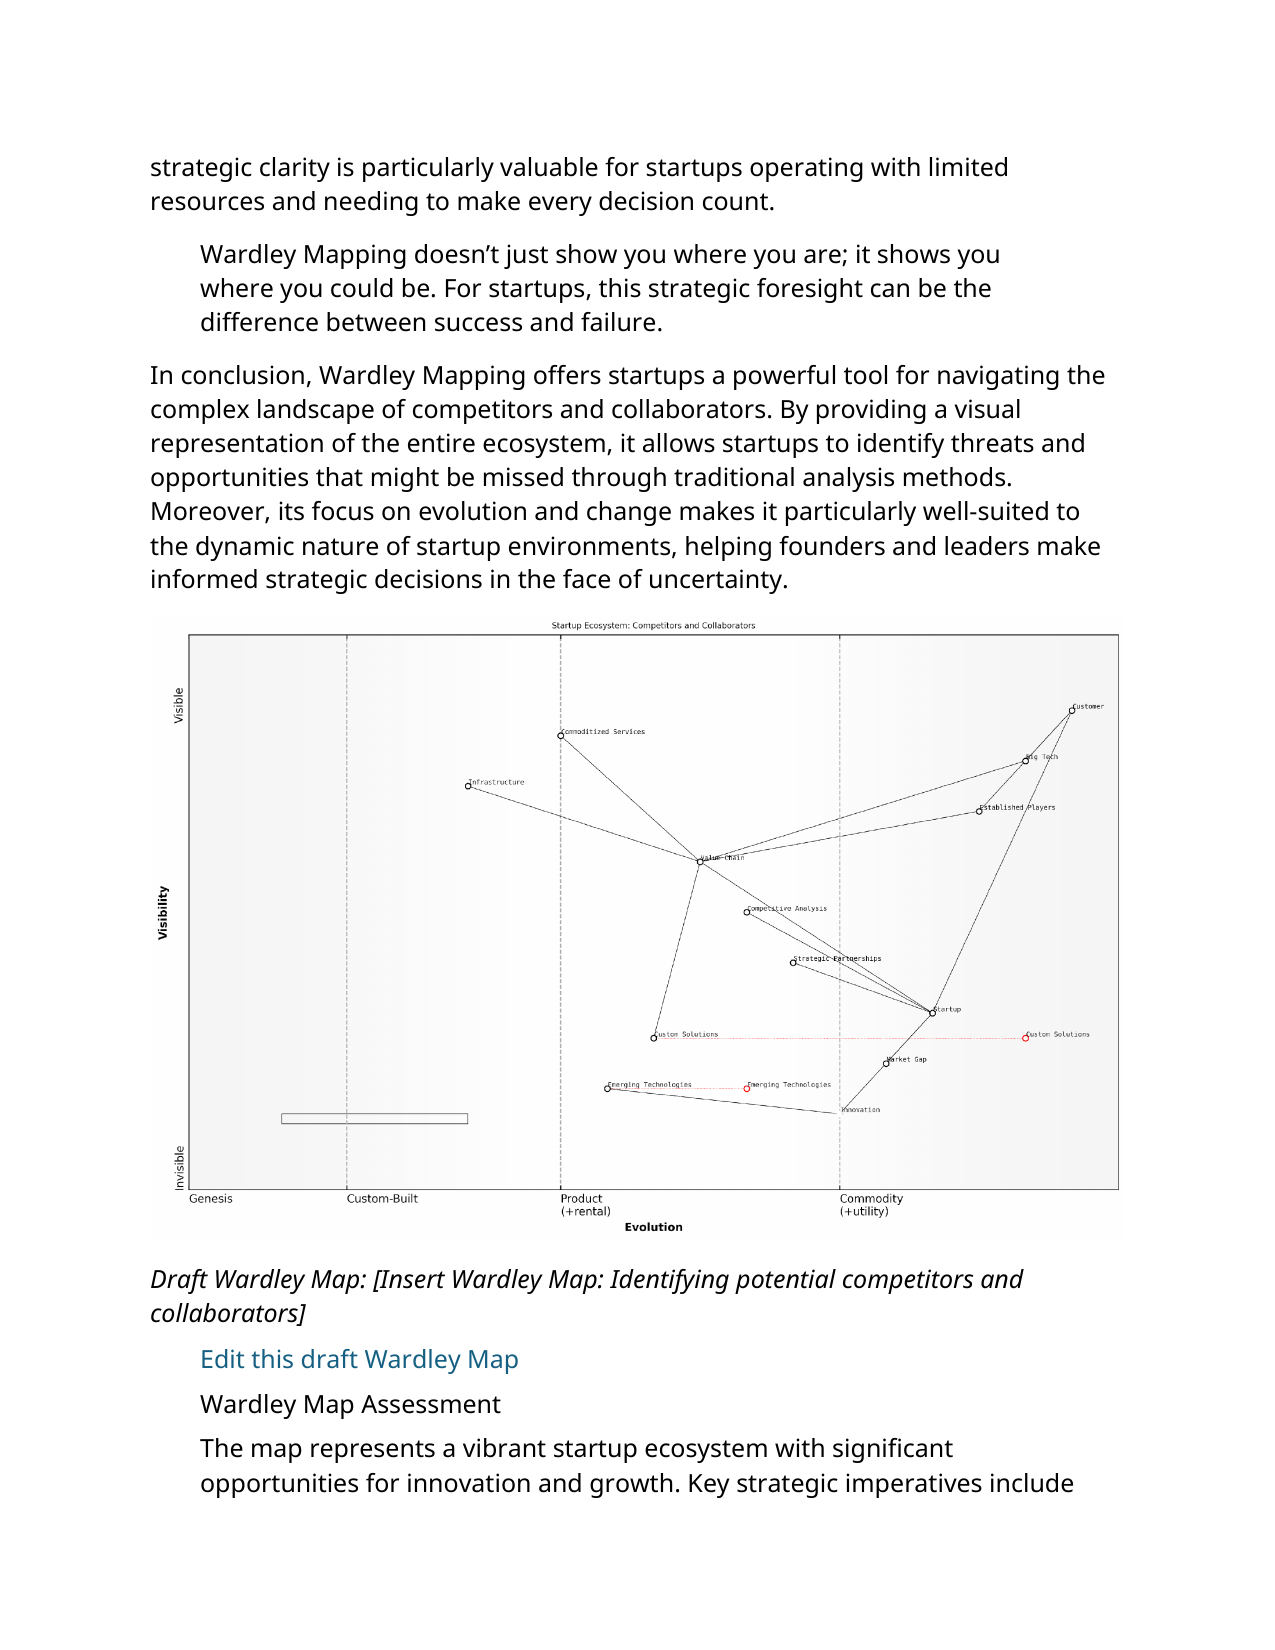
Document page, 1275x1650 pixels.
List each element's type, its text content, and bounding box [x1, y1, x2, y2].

text Wardley Mapping doesn’t just show you where you are; it shows you where you could be. For startups, this strategic foresight can be the difference between success and failure. [200, 237, 1075, 339]
picture [150, 615, 1125, 1241]
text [200, 1431, 1075, 1499]
text In conclusion, Wardley Mapping offers startups a powerful tool for navigating the complex landscape of competitors and collaborators. By providing a visual representation of the entire ecosystem, it allows startups to identify threats and opportunities that might be missed through traditional analysis methods. Moreover, its focus on evolution and change makes it particularly well-suited to the dynamic nature of startup environments, helping founders and leaders make informed strategic decisions in the face of uncertainty. [150, 358, 1125, 596]
text Wardley Map Assessment [200, 1387, 1075, 1421]
text Edit this draft Wardley Map [200, 1342, 1075, 1376]
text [150, 150, 1125, 218]
text Draft Wardley Map: [Insert Wardley Map: Identifying potential competitors and collaborators] [150, 1262, 1125, 1330]
